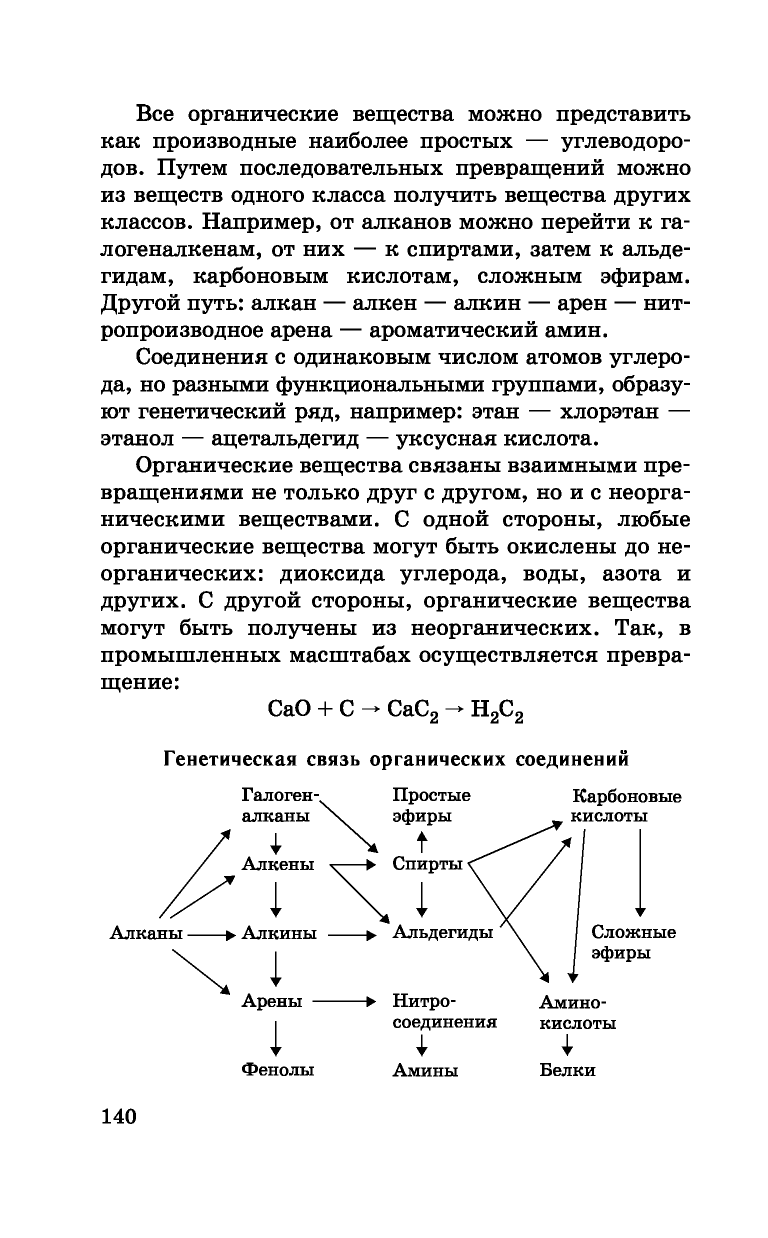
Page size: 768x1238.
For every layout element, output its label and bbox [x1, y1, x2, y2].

picture [100, 104, 691, 1124]
